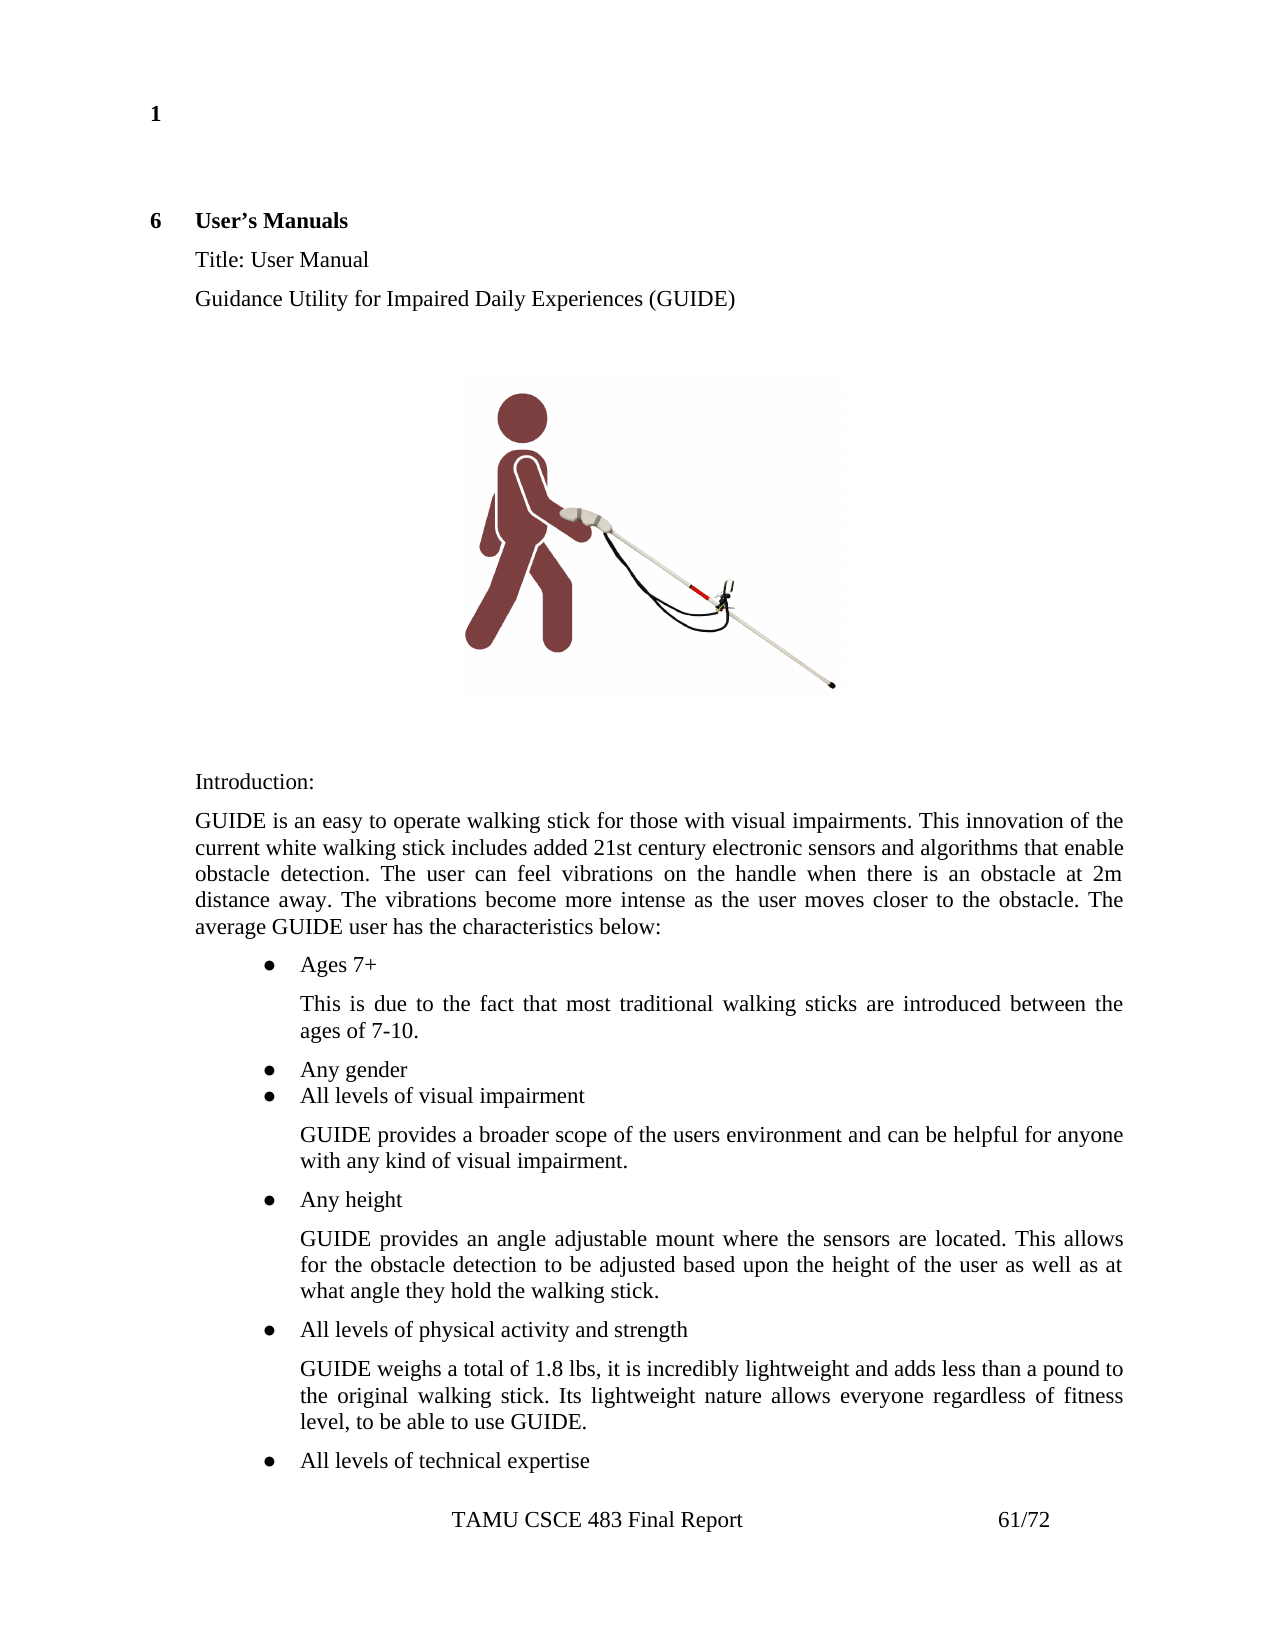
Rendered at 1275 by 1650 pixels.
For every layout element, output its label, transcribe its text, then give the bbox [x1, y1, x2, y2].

list Ages 7+ [262, 952, 1125, 978]
text Guidance Utility for Impaired Daily Experiences (GUIDE) [195, 285, 1125, 311]
list Any gender [262, 1056, 1125, 1082]
text Introduction: [195, 768, 1125, 795]
list All levels of physical activity and strength [262, 1316, 1125, 1343]
text GUIDE weighs a total of 1.8 lbs, it is incredibly lightweight and adds less than a pound to the original walking stick. Its lightweight nature allows everyone regardless of fitness level, to be able to use GUIDE. [300, 1355, 1125, 1434]
text GUIDE provides a broader scope of the users environment and can be helpful for anyone with any kind of visual impairment. [300, 1121, 1125, 1173]
text GUIDE provides an angle adjustable mount where the sensors are located. This allows for the obstacle detection to be adjusted based upon the height of the user as well as at what angle they hold the walking stick. [300, 1225, 1125, 1304]
text This is due to the fact that most traditional walking sticks are introduced between the ages of 7-10. [300, 990, 1125, 1043]
list Any height [262, 1186, 1125, 1212]
text Title: User Manual [195, 246, 1125, 272]
subtitle User’s Manuals [150, 207, 1125, 233]
list All levels of visual impairment [262, 1082, 1125, 1108]
picture [461, 371, 847, 699]
text GUIDE is an easy to operate walking stick for those with visual impairments. This innovation of the current white walking stick includes added 21st century electronic sensors and algorithms that enable obstacle detection. The user can feel vibrations on the handle when there is an obstacle at 2m distance away. The vibrations become more intense as the user moves closer to the obstacle. The average GUIDE user has the characteristics below: [195, 807, 1125, 939]
list All levels of technical expertise [262, 1447, 1125, 1473]
